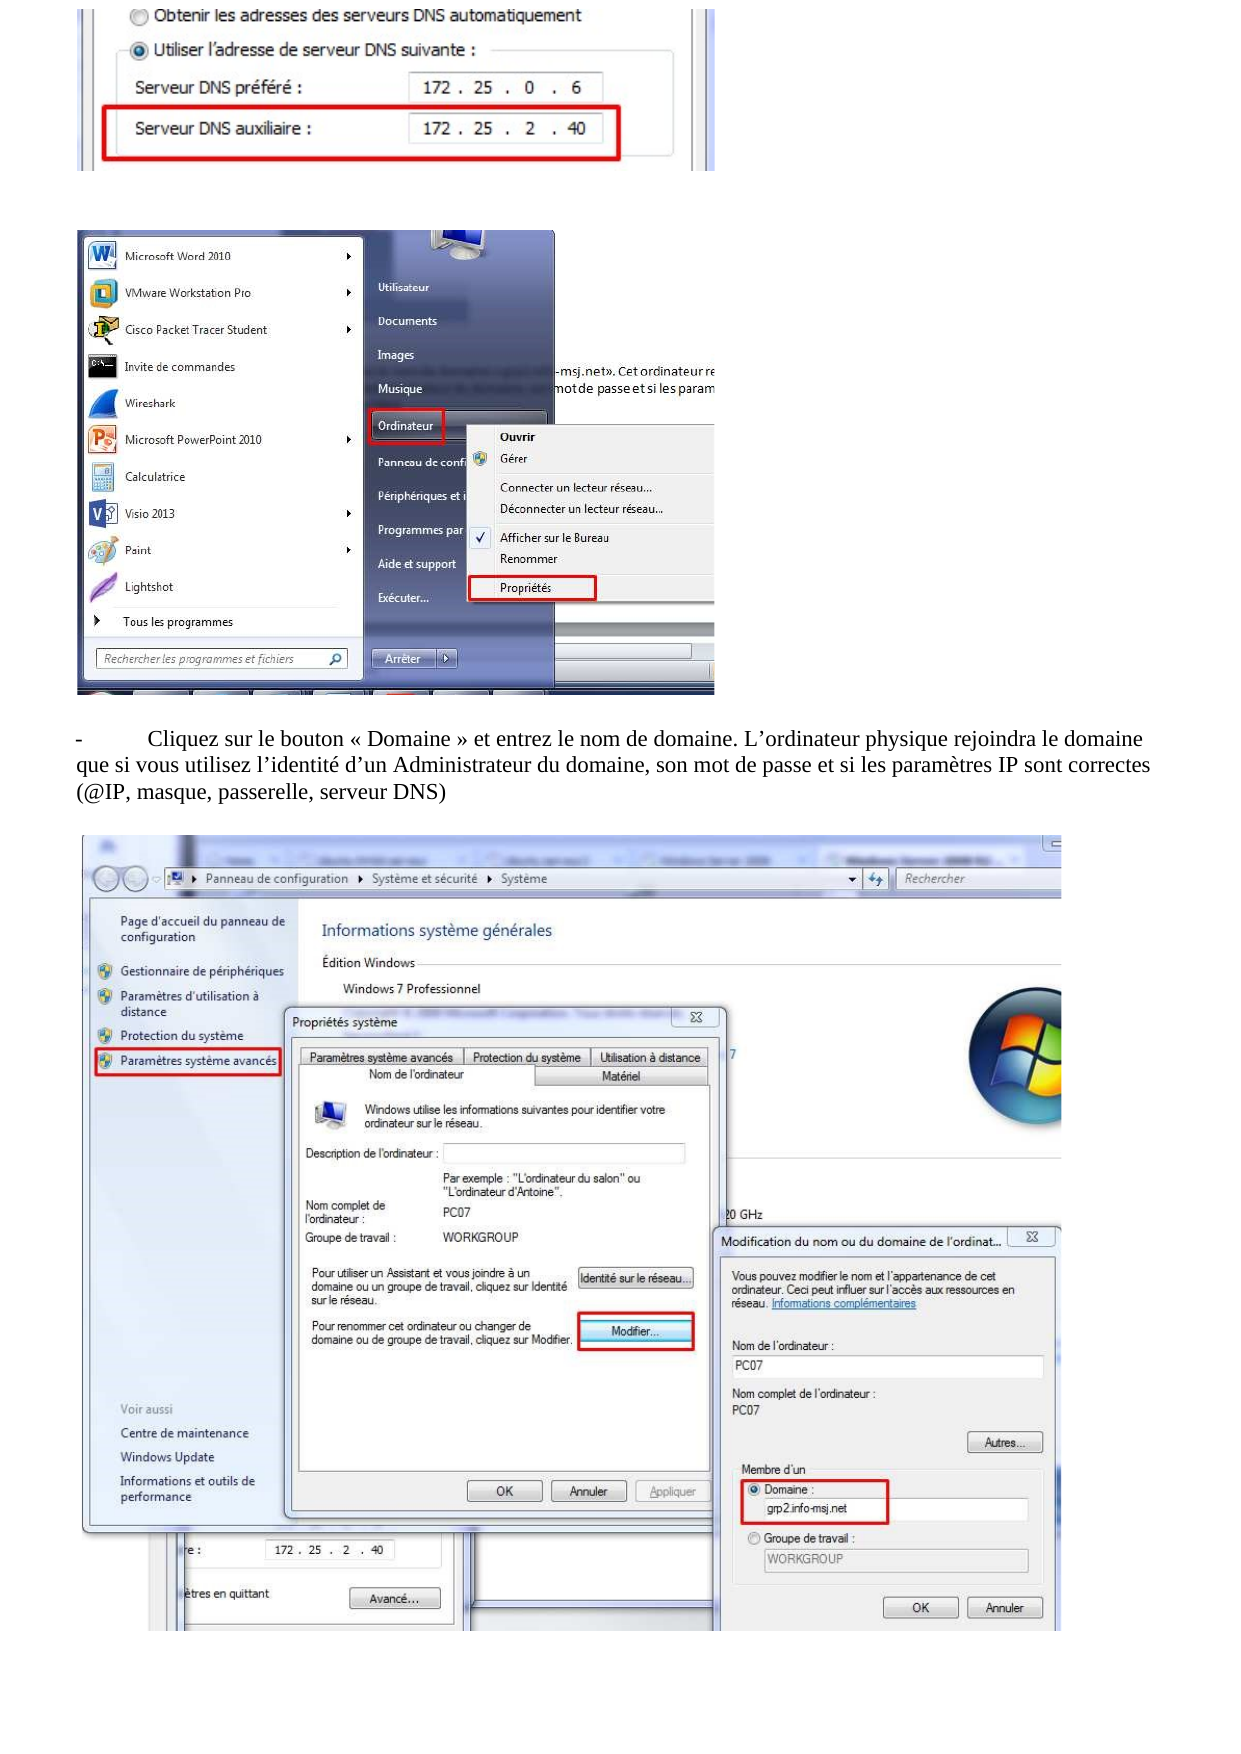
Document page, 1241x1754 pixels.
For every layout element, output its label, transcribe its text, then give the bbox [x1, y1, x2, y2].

picture [77, 9, 715, 171]
picture [77, 230, 715, 695]
list Cliquez sur le bouton « Domaine » et entrez le nom de domaine. L’ordinateur physique rejoindra le domaine que si vous utilisez l’identité d’un Administrateur du domaine, son mot de passe et si les paramètres IP sont correctes (@IP, masque, passerelle, serveur DNS) [75, 725, 1168, 804]
picture [81, 835, 1062, 1631]
